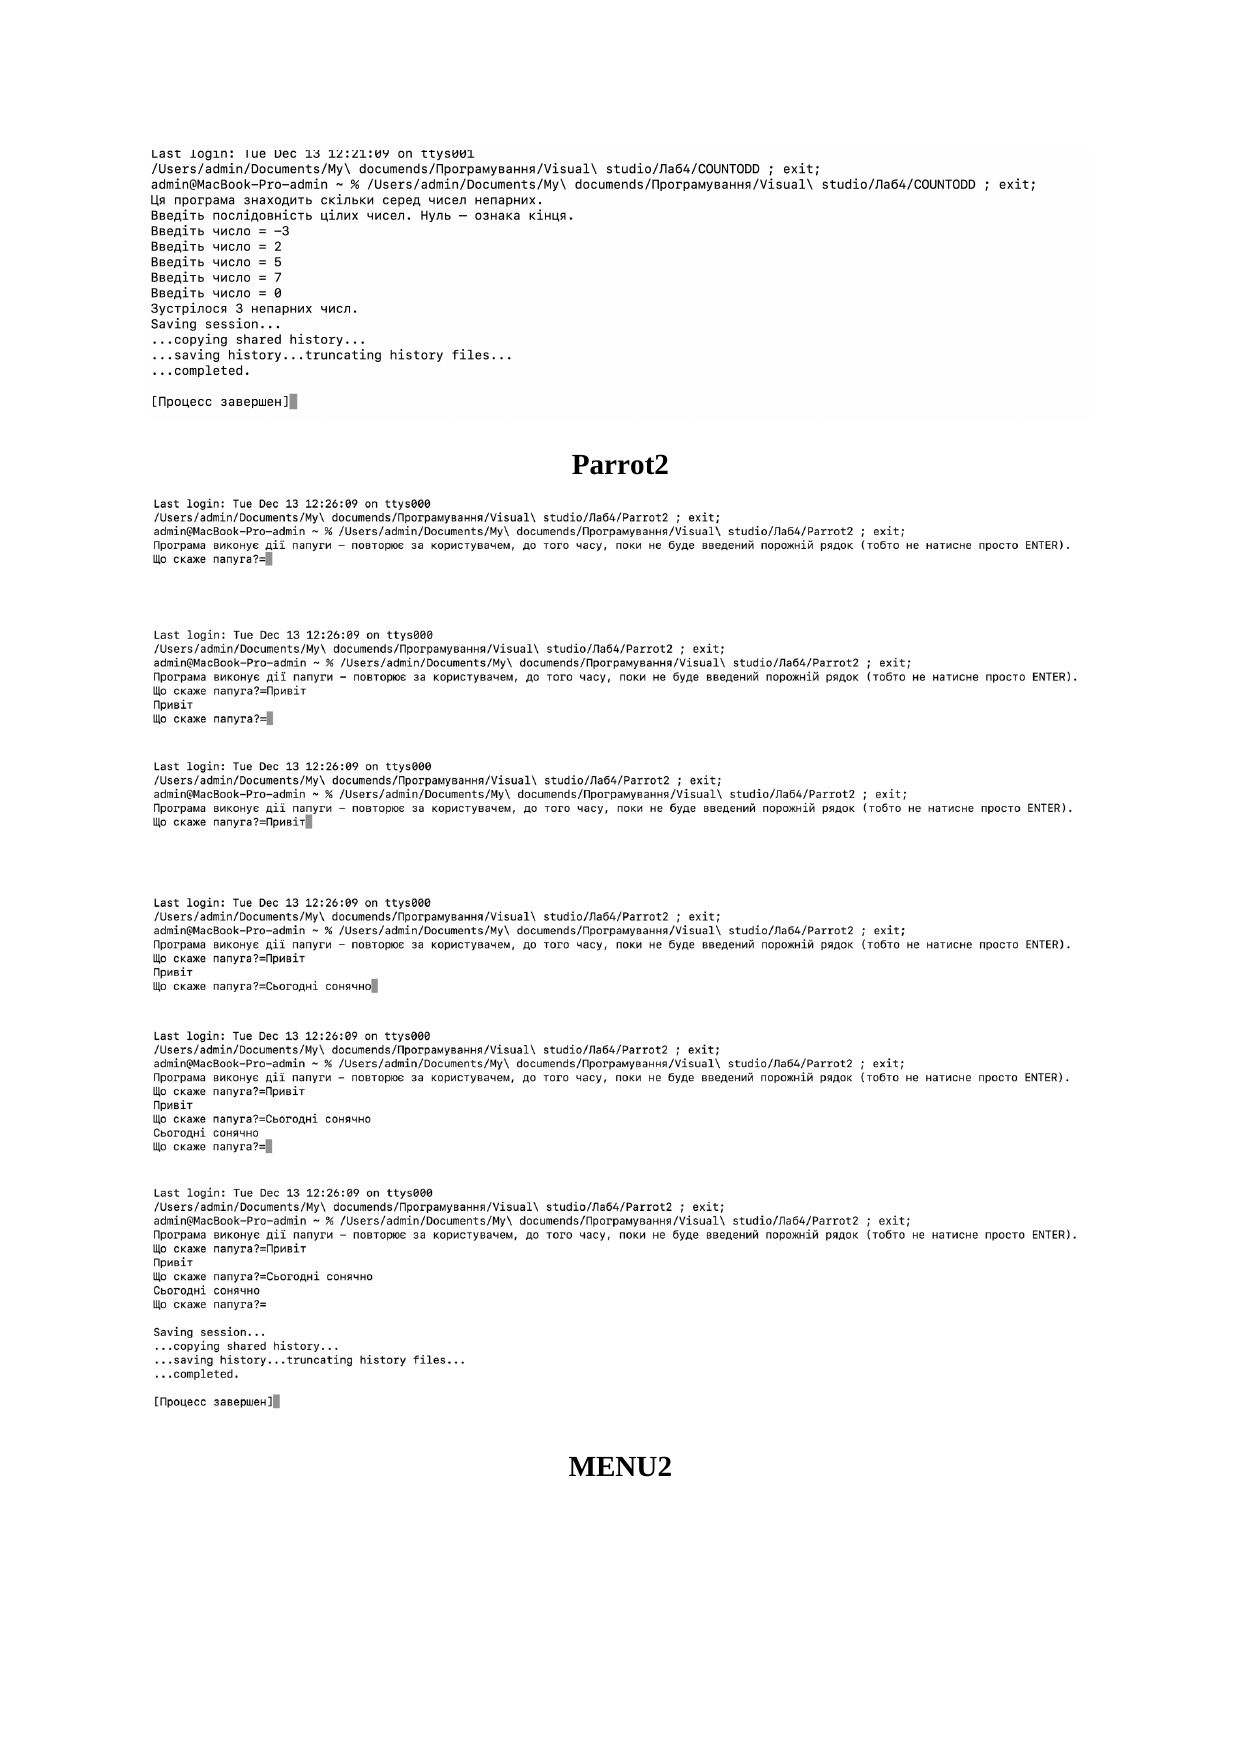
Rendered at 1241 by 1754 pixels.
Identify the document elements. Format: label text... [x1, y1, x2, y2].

picture [150, 1029, 1091, 1174]
picture [150, 627, 1091, 747]
picture [150, 760, 1091, 883]
picture [150, 497, 1091, 614]
text MENU2 [150, 1449, 1090, 1483]
picture [150, 1187, 1091, 1423]
text Parrot2 [150, 447, 1090, 481]
picture [150, 150, 1091, 421]
picture [150, 897, 1091, 1016]
